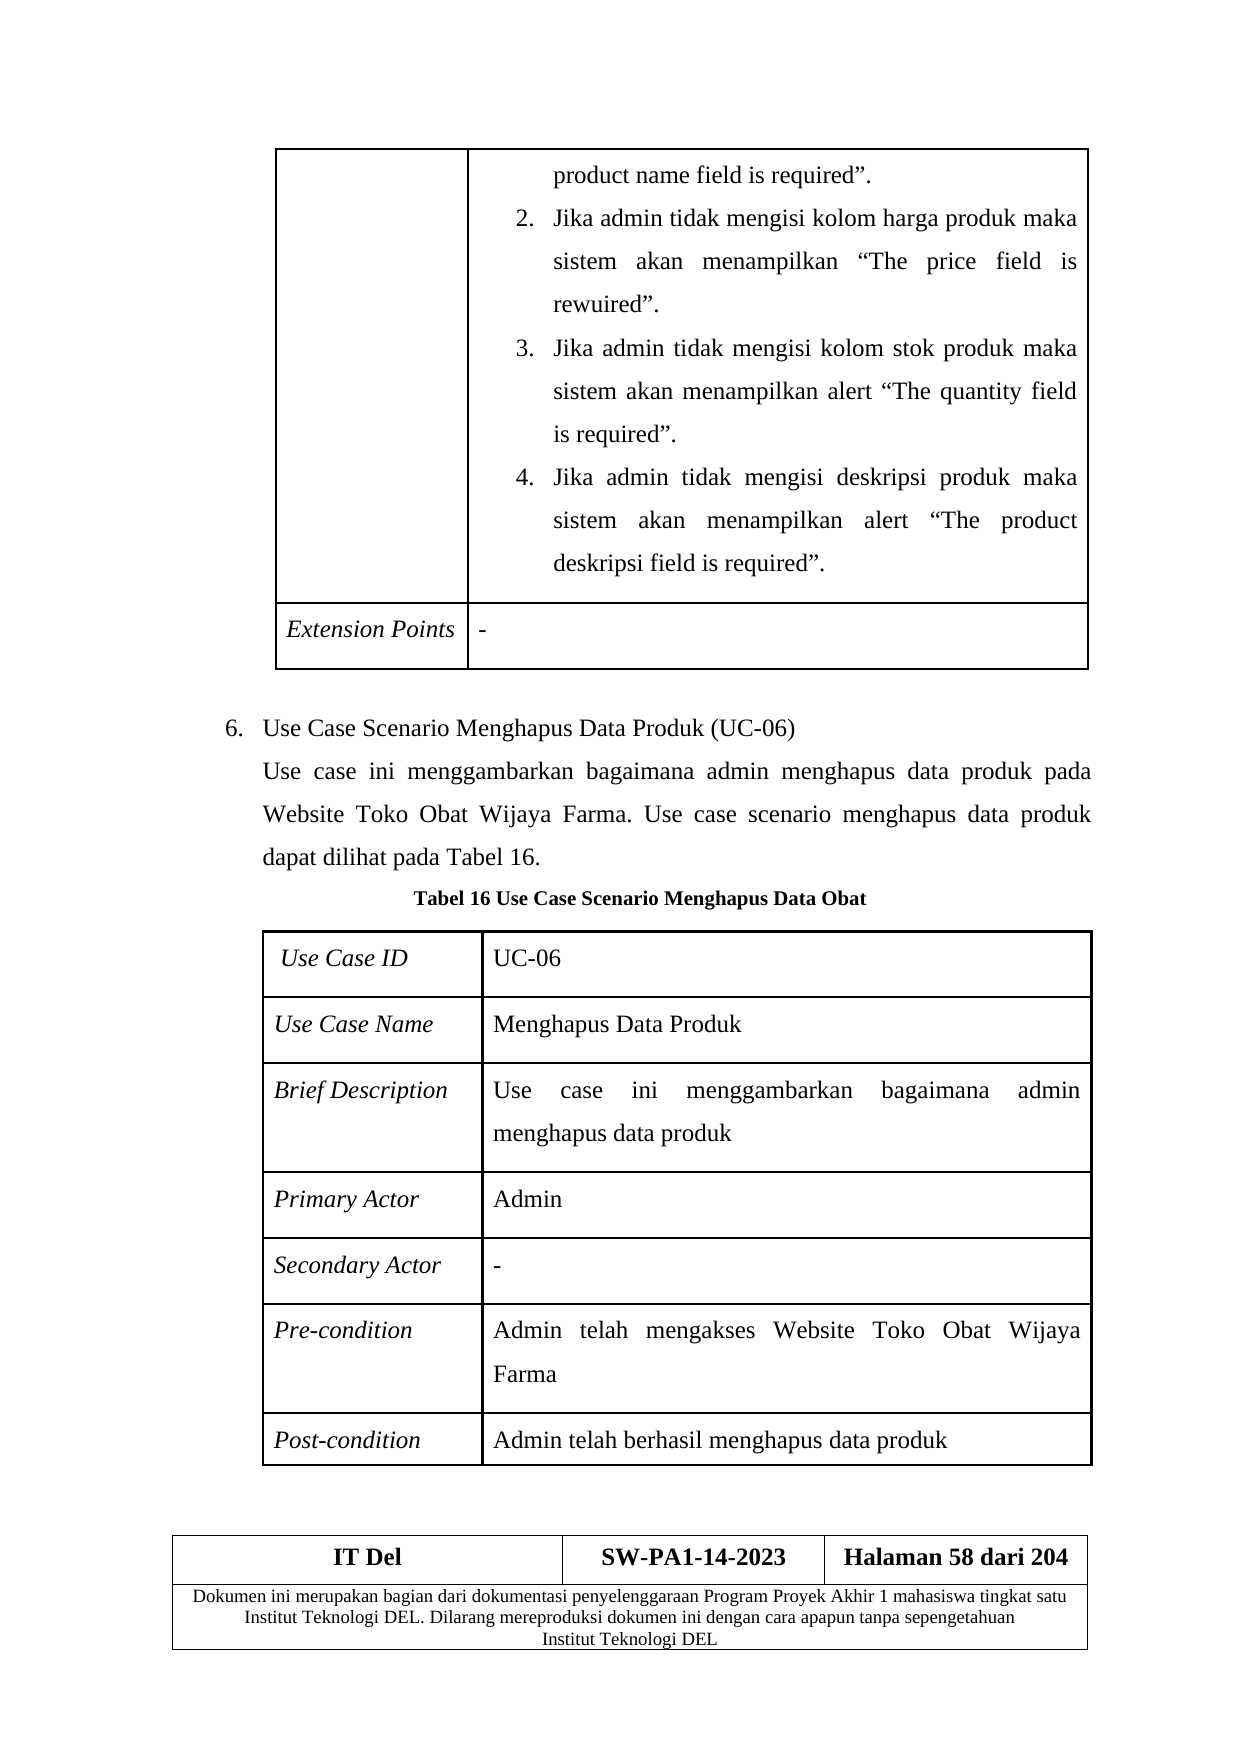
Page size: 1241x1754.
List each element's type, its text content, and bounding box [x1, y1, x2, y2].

table_cell Extension Points [277, 604, 467, 668]
table_cell Primary Actor [264, 1173, 481, 1237]
table_cell Use case ini menggambarkan bagaimana admin menghapus data produk [484, 1064, 1090, 1171]
table_cell Secondary Actor [264, 1239, 481, 1303]
list Use Case Scenario Menghapus Data Produk (UC-06) [225, 713, 1092, 742]
table_cell Use Case Name [264, 998, 481, 1062]
table_cell Brief Description [264, 1064, 481, 1171]
table_cell Admin telah mengakses Website Toko Obat Wijaya Farma [484, 1305, 1090, 1412]
table_header Use Case ID [264, 933, 481, 996]
table_header UC-06 [484, 933, 1090, 996]
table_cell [469, 150, 1087, 602]
text Tabel 16 Use Case Scenario Menghapus Data Obat [187, 885, 1092, 909]
text Use case ini menggambarkan bagaimana admin menghapus data produk pada Website Toko Obat Wijaya Farma. Use case scenario menghapus data produk dapat dilihat pada Tabel 16. [262, 756, 1092, 871]
table_cell - [469, 604, 1087, 668]
table_cell Pre-condition [264, 1305, 481, 1412]
table_cell Post-condition [264, 1414, 481, 1464]
table_cell - [484, 1239, 1090, 1303]
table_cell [277, 150, 467, 602]
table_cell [484, 1414, 1090, 1464]
table_cell Admin [484, 1173, 1090, 1237]
table_cell Menghapus Data Produk [484, 998, 1090, 1062]
